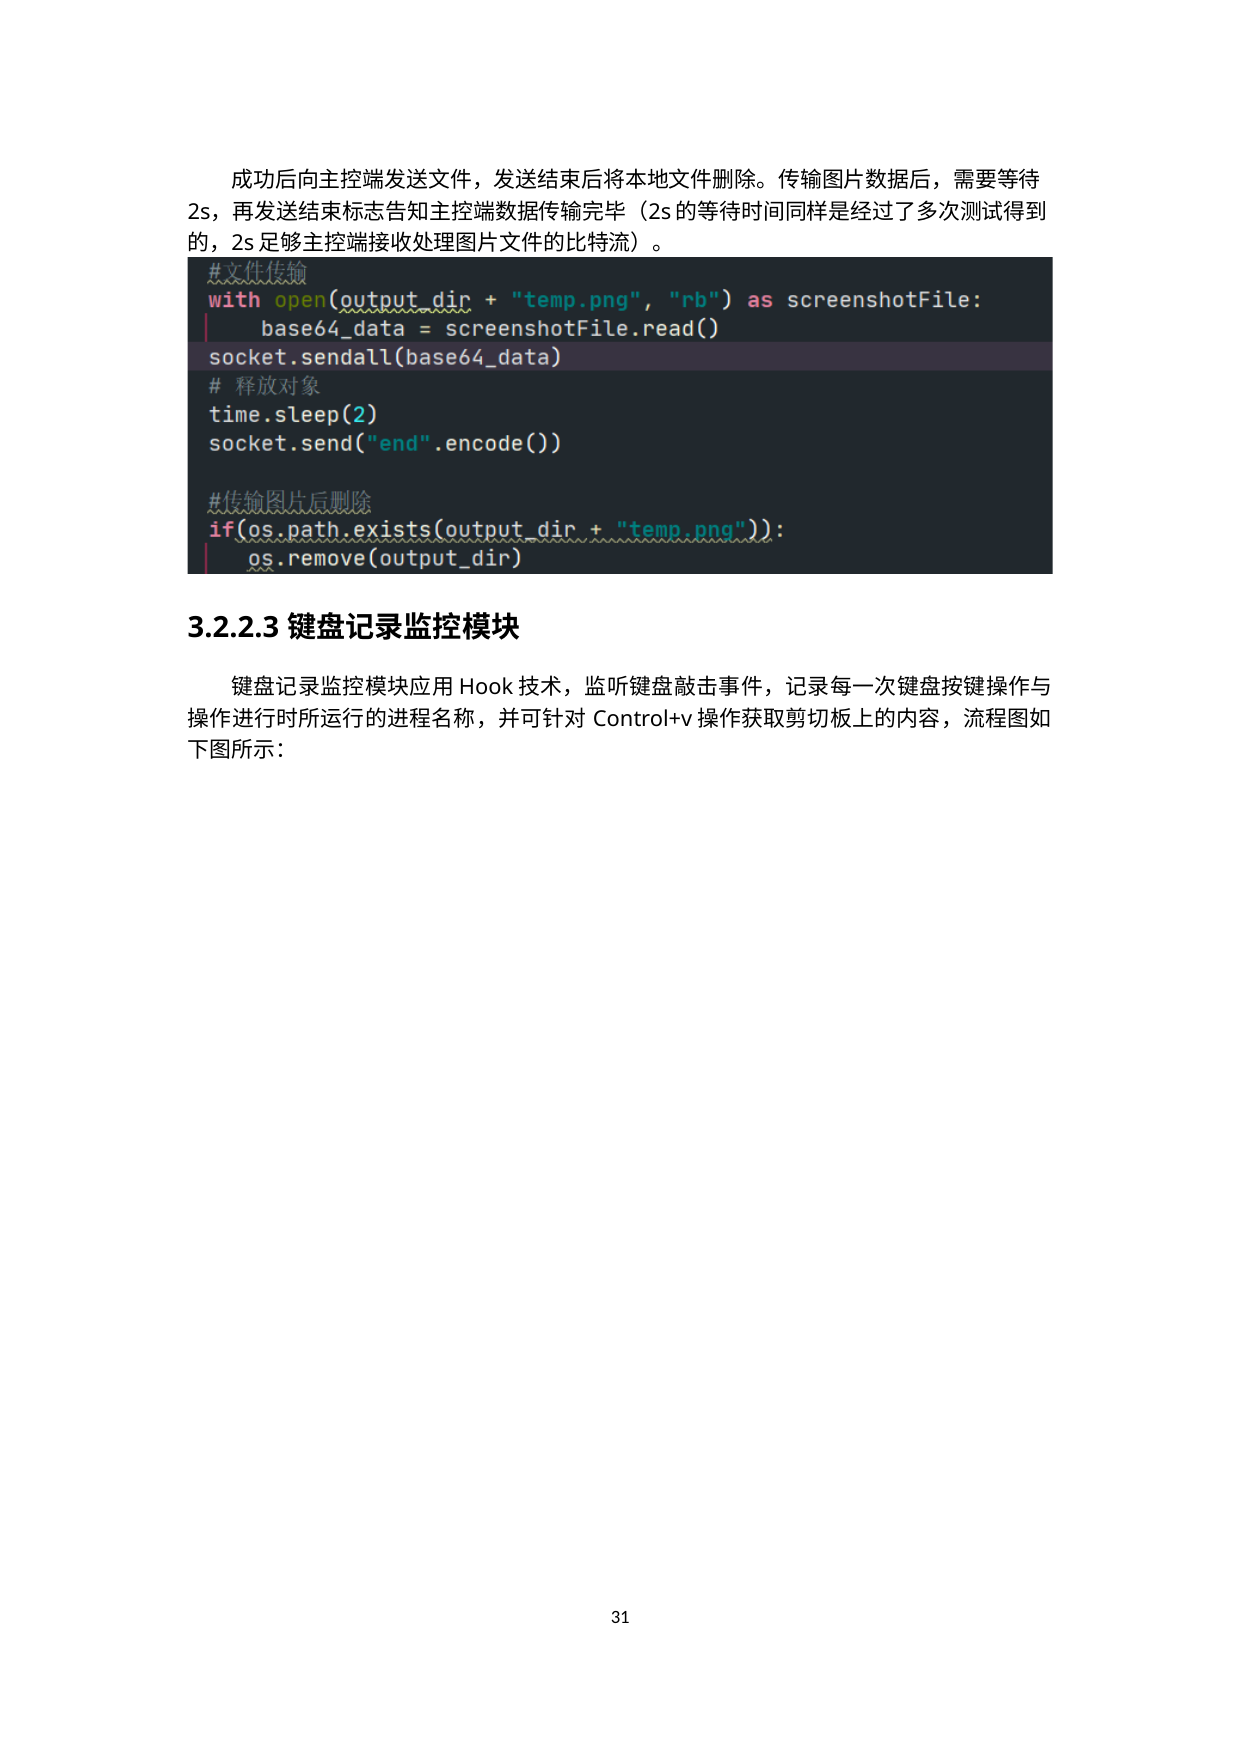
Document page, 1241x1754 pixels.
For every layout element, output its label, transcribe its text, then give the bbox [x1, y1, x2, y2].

picture [187, 257, 1053, 574]
text 键盘记录监控模块应用Hook技术，监听键盘敲击事件，记录每一次键盘按键操作与操作进行时所运行的进程名称，并可针对Control+v操作获取剪切板上的内容，流程图如下图所示： [187, 669, 1053, 764]
text 成功后向主控端发送文件，发送结束后将本地文件删除。传输图片数据后，需要等待2s，再发送结束标志告知主控端数据传输完毕（2s的等待时间同样是经过了多次测试得到的，2s足够主控端接收处理图片文件的比特流）。 [187, 162, 1053, 257]
subtitle 3.2.2.3 键盘记录监控模块 [187, 603, 1053, 646]
